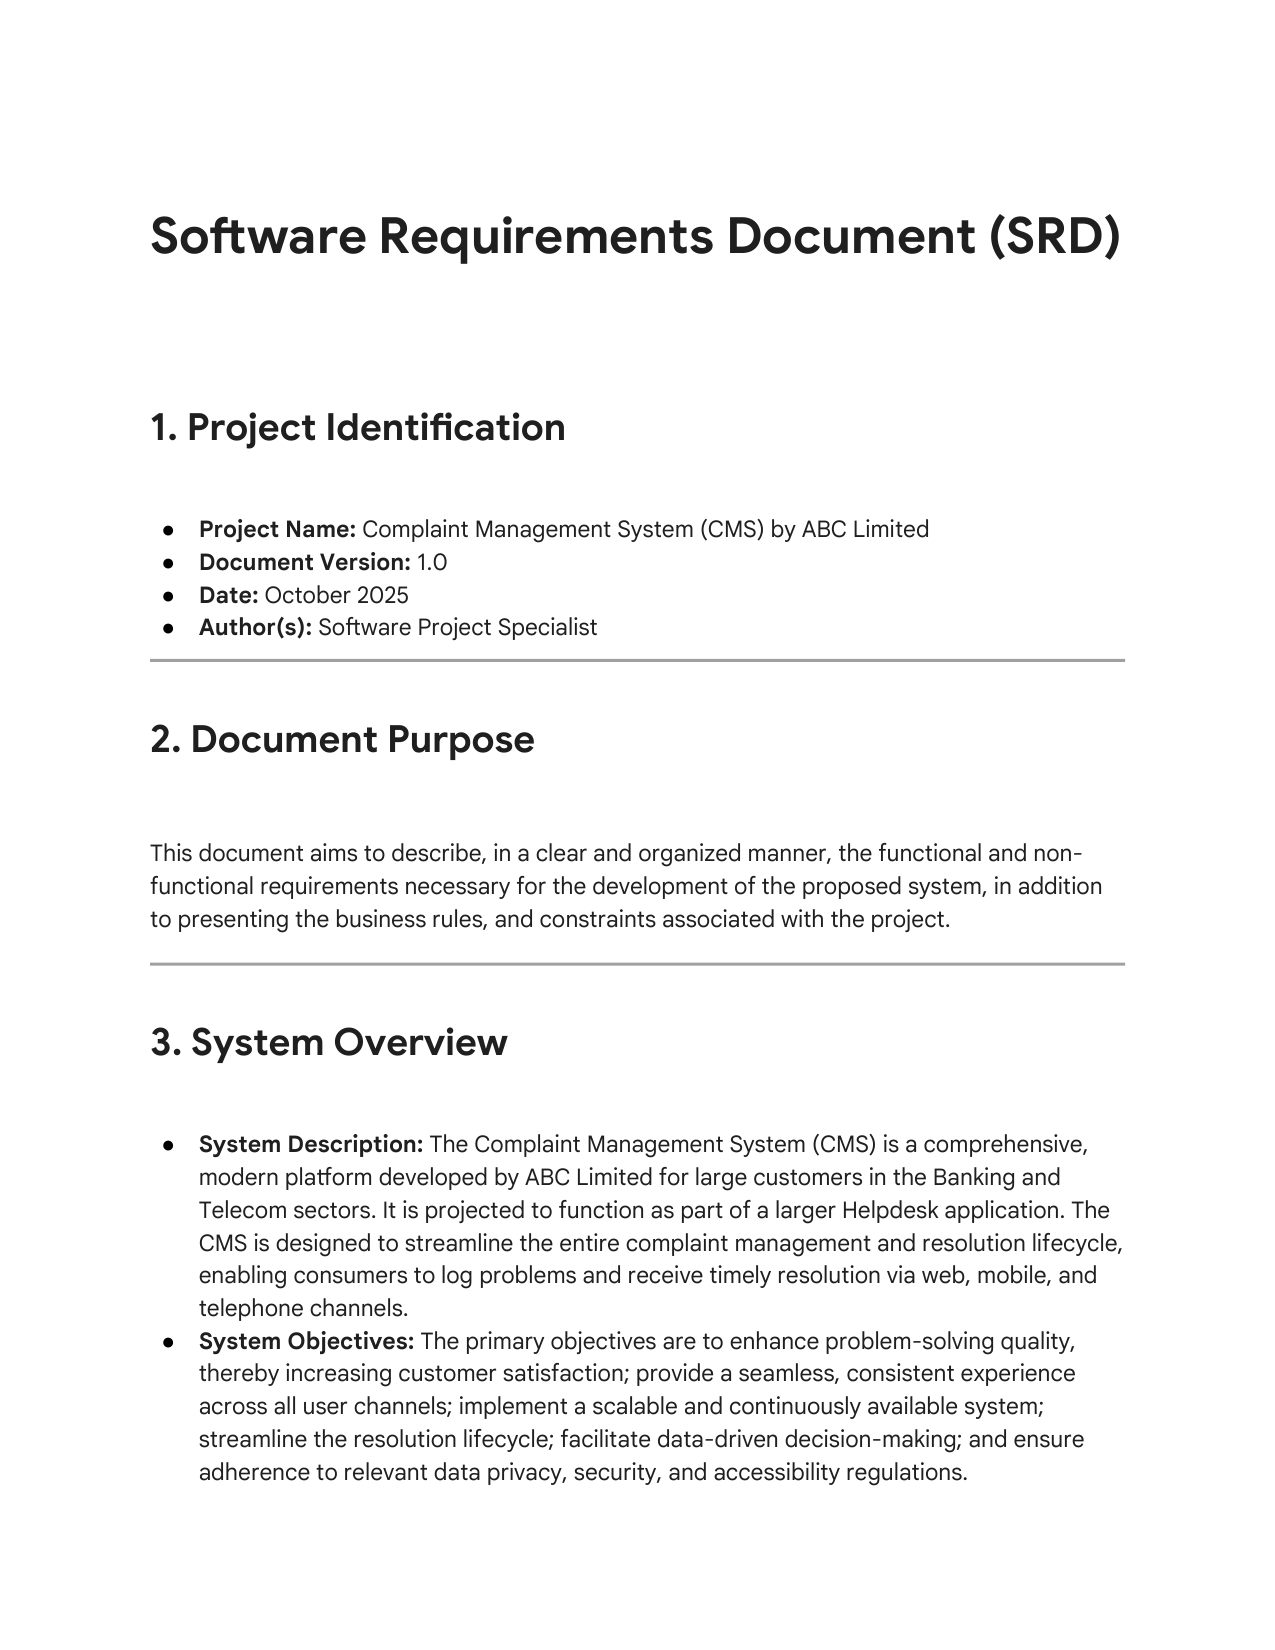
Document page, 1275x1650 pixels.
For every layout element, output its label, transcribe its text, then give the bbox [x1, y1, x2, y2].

list System Description: The Complaint Management System (CMS) is a comprehensive, modern platform developed by ABC Limited for large customers in the Banking and Telecom sectors. It is projected to function as part of a larger Helpdesk application. The CMS is designed to streamline the entire complaint management and resolution lifecycle, enabling consumers to log problems and receive timely resolution via web, mobile, and telephone channels. [161, 1131, 1125, 1323]
subtitle Software Requirements Document (SRD) [150, 205, 1125, 268]
list Project Name: Complaint Management System (CMS) by ABC Limited [161, 516, 1125, 544]
list Document Version: 1.0 [161, 548, 1125, 577]
subtitle 3. System Overview [150, 1019, 1125, 1066]
text This document aims to describe, in a clear and organized manner, the functional and non-functional requirements necessary for the development of the proposed system, in addition to presenting the business rules, and constraints associated with the project. [150, 839, 1125, 934]
subtitle 1. Project Identification [150, 404, 1125, 451]
list Author(s): Software Project Specialist [161, 614, 1125, 642]
list Date: October 2025 [161, 581, 1125, 610]
list System Objectives: The primary objectives are to enhance problem-solving quality, thereby increasing customer satisfaction; provide a seamless, consistent experience across all user channels; implement a scalable and continuously available system; streamline the resolution lifecycle; facilitate data-driven decision-making; and ensure adherence to relevant data privacy, security, and accessibility regulations. [161, 1327, 1125, 1487]
subtitle 2. Document Purpose [150, 716, 1125, 763]
